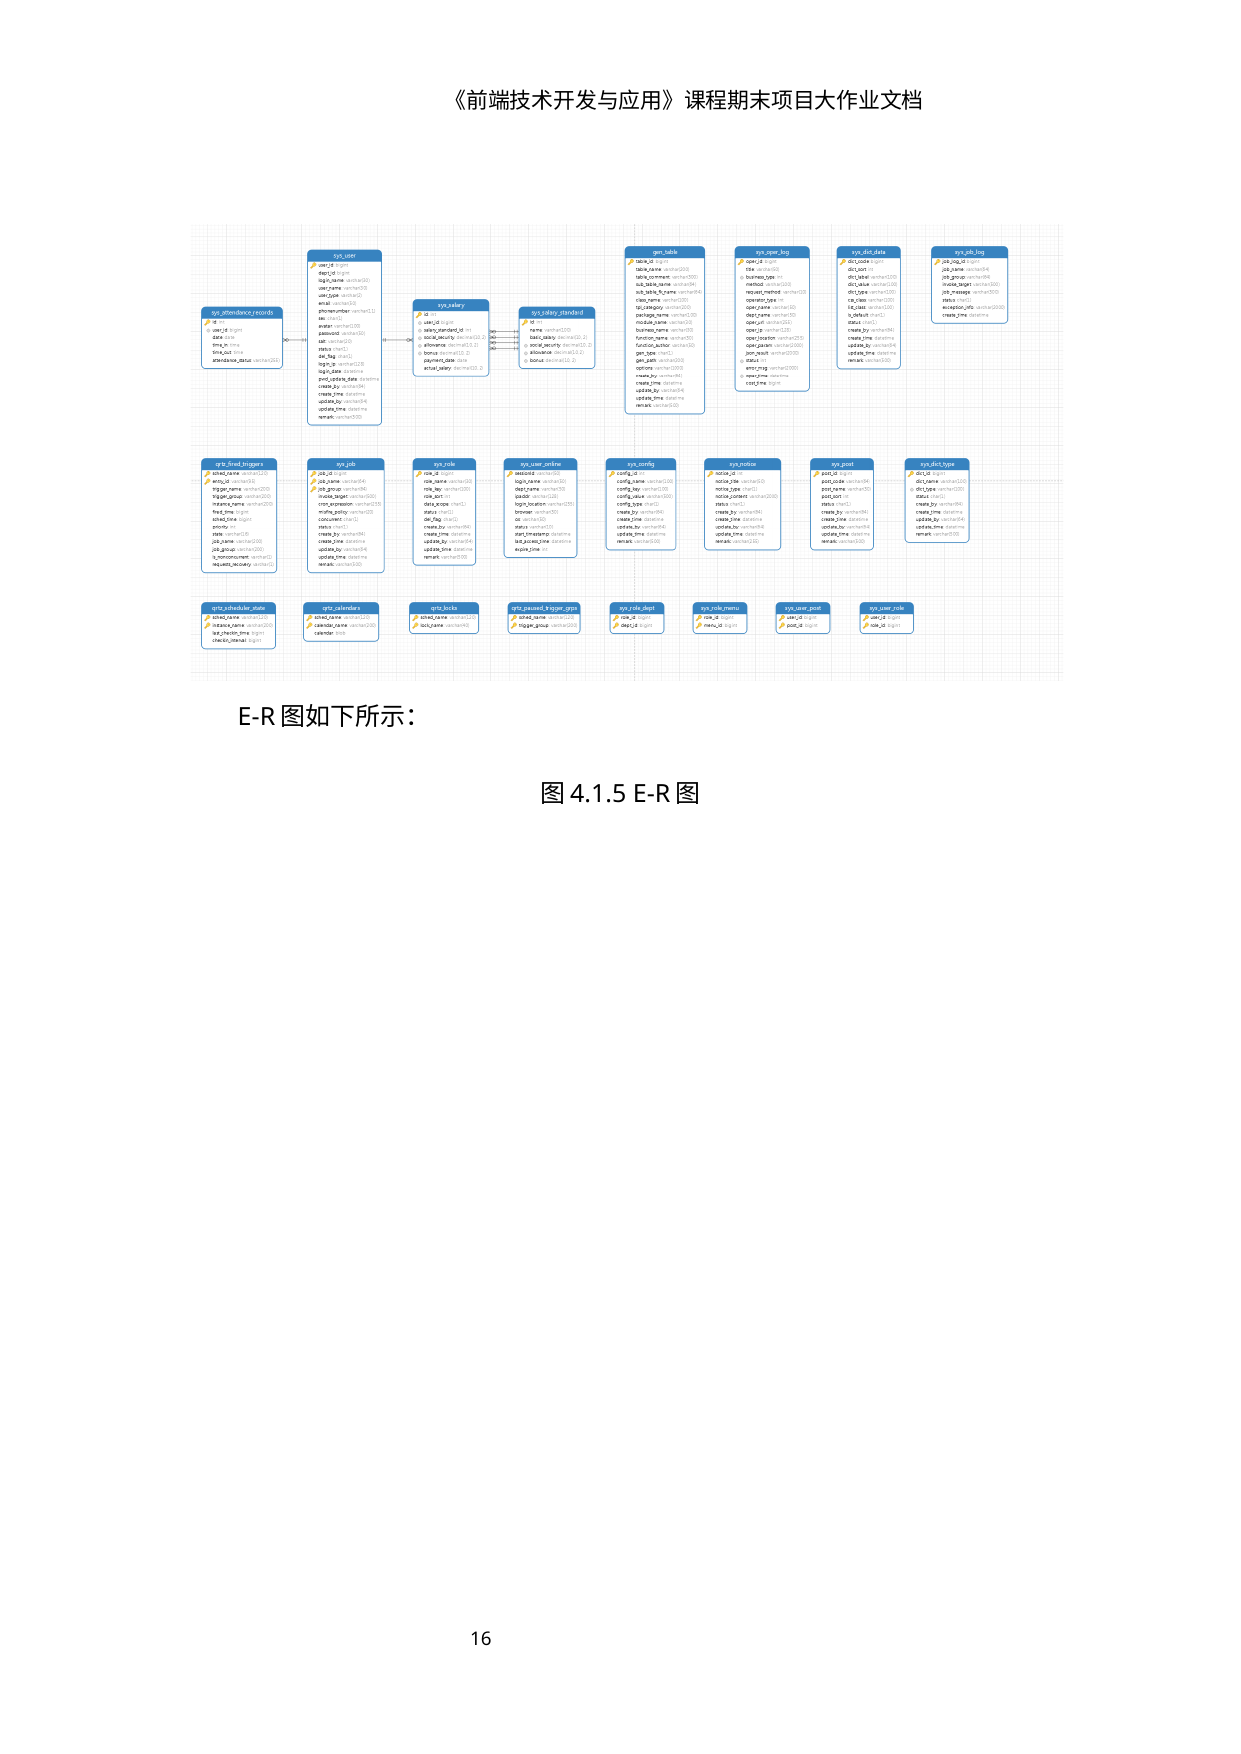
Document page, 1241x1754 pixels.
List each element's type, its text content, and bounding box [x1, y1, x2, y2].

text 图4.1.5 E-R图 [187, 759, 1053, 824]
picture [190, 224, 1064, 681]
